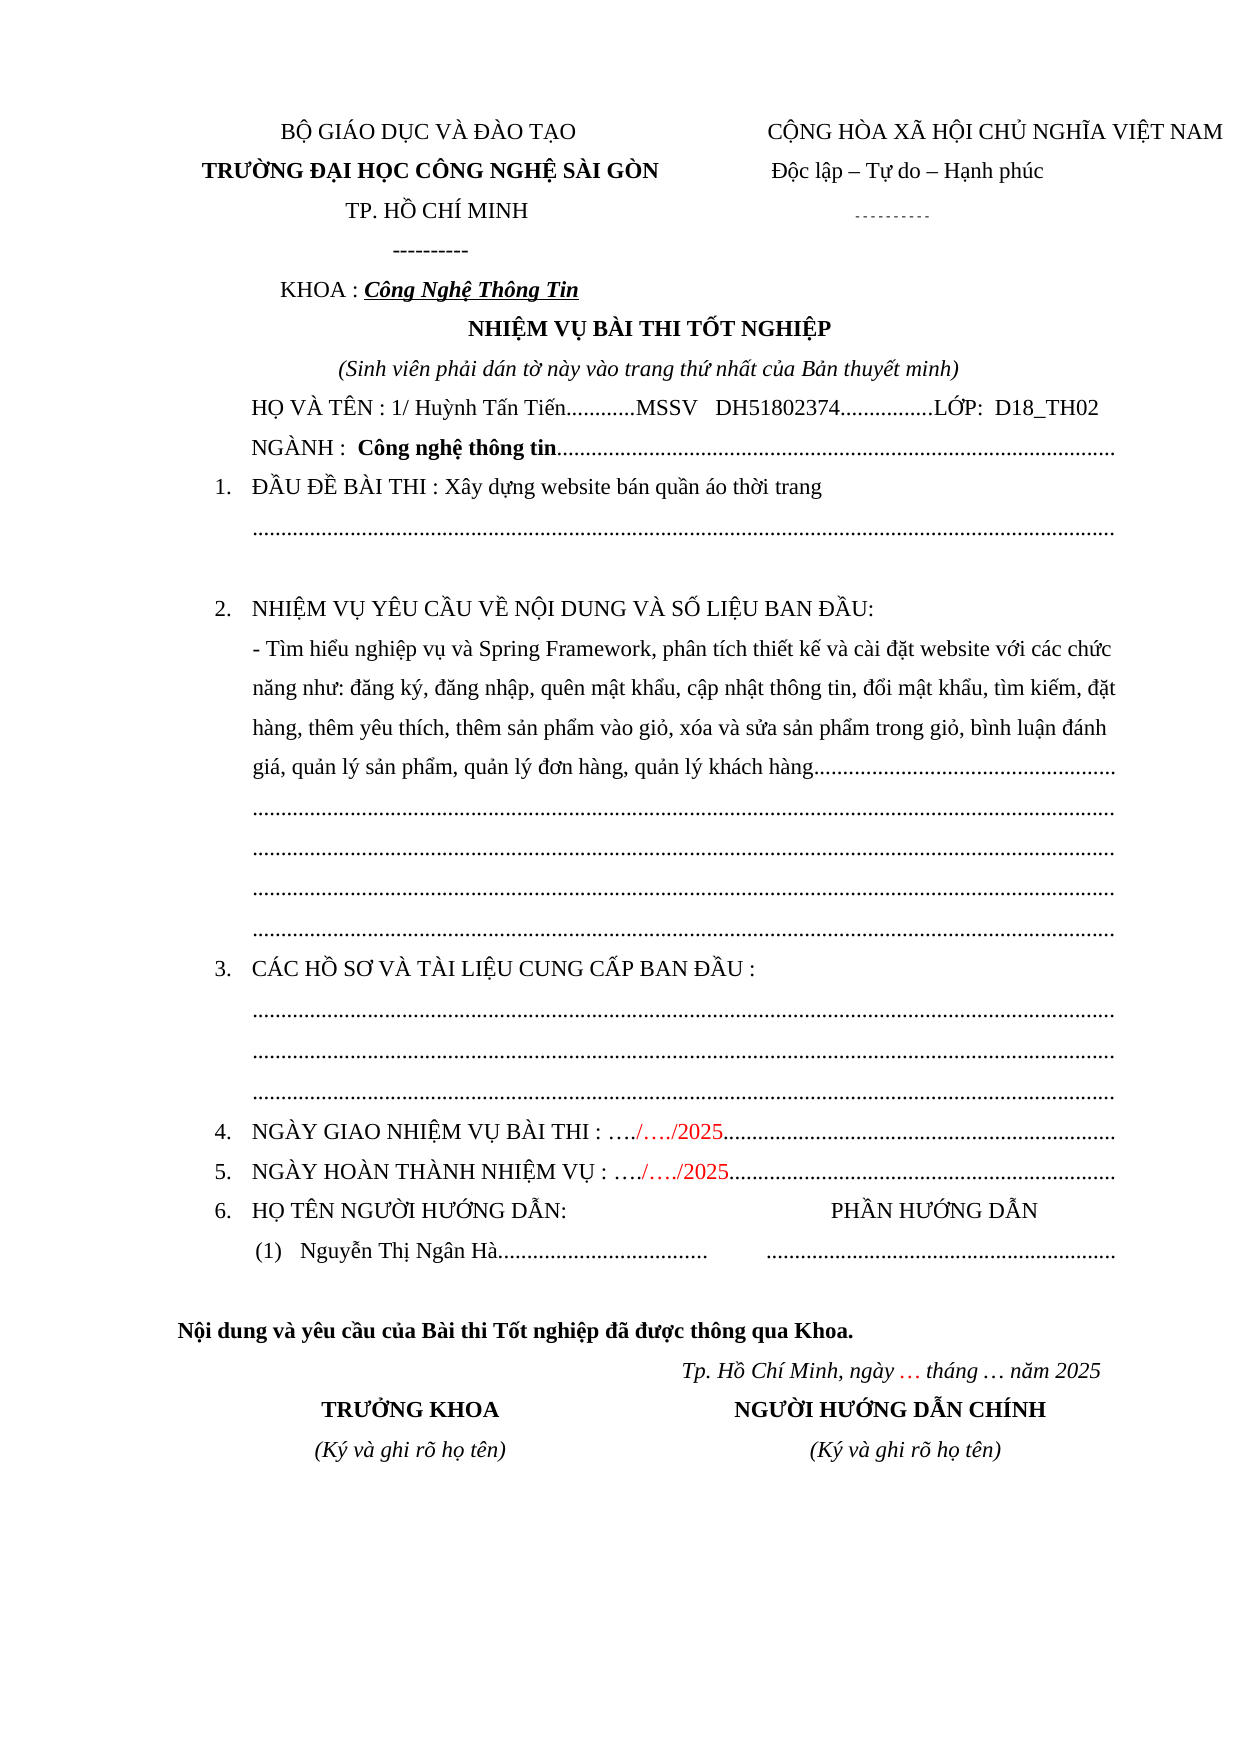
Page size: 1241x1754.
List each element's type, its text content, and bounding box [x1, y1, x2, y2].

text - Tìm hiểu nghiệp vụ và Spring Framework, phân tích thiết kế và cài đặt website với các chức năng như: đăng ký, đăng nhập, quên mật khẩu, cập nhật thông tin, đổi mật khẩu, tìm kiếm, đặt hàng, thêm yêu thích, thêm sản phẩm vào giỏ, xóa và sửa sản phẩm trong giỏ, bình luận đánh giá, quản lý sản phẩm, quản lý đơn hàng, quản lý khách hàng [252, 635, 1122, 779]
text NGÀNH : Công nghệ thông tin [177, 434, 1122, 460]
text (Sinh viên phải dán tờ này vào trang thứ nhất của Bản thuyết minh) [177, 355, 1122, 381]
text TP. HỒ CHÍ MINH - - - - - - - - - - [177, 197, 1122, 223]
list NGÀY HOÀN THÀNH NHIỆM VỤ : …./…./2025 [214, 1158, 1122, 1184]
text KHOA : Công Nghệ Thông Tin [177, 276, 1122, 302]
text TRƯỞNG KHOA NGƯỜI HƯỚNG DẪN CHÍNH [177, 1396, 1122, 1423]
list HỌ TÊN NGƯỜI HƯỚNG DẪN: PHẦN HƯỚNG DẪN [214, 1197, 1122, 1224]
text TRƯỜNG ĐẠI HỌC CÔNG NGHỆ SÀI GÒN Độc lập – Tự do – Hạnh phúc [177, 158, 1122, 184]
text Tp. Hồ Chí Minh, ngày … tháng … năm 2025 [627, 1357, 1122, 1383]
text HỌ VÀ TÊN : 1/ Huỳnh Tấn Tiến MSSV DH51802374 LỚP: D18_TH02 [177, 394, 1122, 421]
list NGÀY GIAO NHIỆM VỤ BÀI THI : …./…./2025 [214, 1118, 1122, 1145]
list Nguyễn Thị Ngân Hà [255, 1237, 1122, 1263]
text ---------- [177, 237, 1122, 263]
list ĐẦU ĐỀ BÀI THI : Xây dựng website bán quần áo thời trang [214, 473, 1122, 500]
list CÁC HỒ SƠ VÀ TÀI LIỆU CUNG CẤP BAN ĐẦU : [214, 956, 1122, 982]
text (Ký và ghi rõ họ tên) (Ký và ghi rõ họ tên) [177, 1436, 1122, 1462]
text NHIỆM VỤ BÀI THI TỐT NGHIỆP [177, 316, 1122, 342]
text Nội dung và yêu cầu của Bài thi Tốt nghiệp đã được thông qua Khoa. [177, 1317, 1122, 1344]
list NHIỆM VỤ YÊU CẦU VỀ NỘI DUNG VÀ SỐ LIỆU BAN ĐẦU: [214, 595, 1122, 622]
text BỘ GIÁO DỤC VÀ ĐÀO TẠO CỘNG HÒA XÃ HỘI CHỦ NGHĨA VIỆT NAM [177, 118, 1122, 144]
